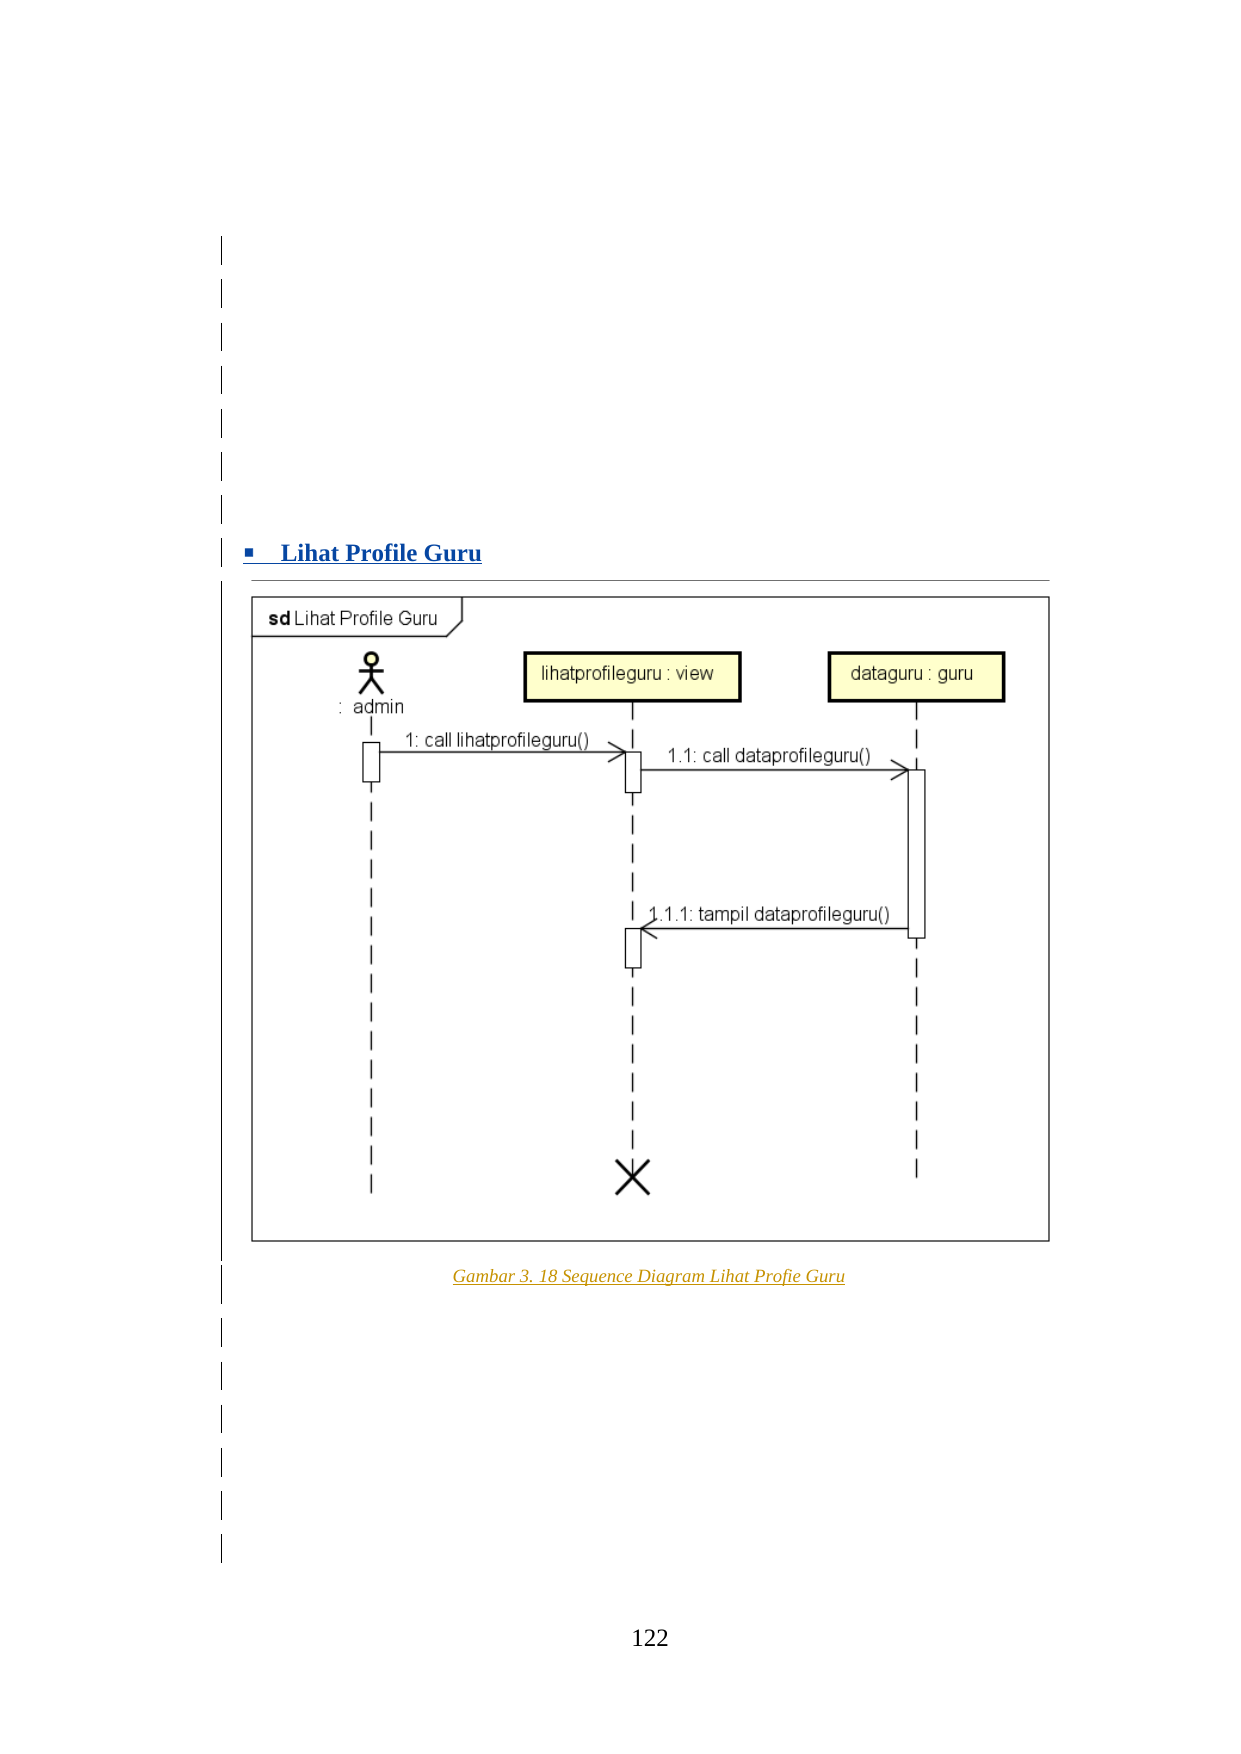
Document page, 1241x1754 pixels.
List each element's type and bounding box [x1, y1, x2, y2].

picture [236, 566, 1063, 1256]
